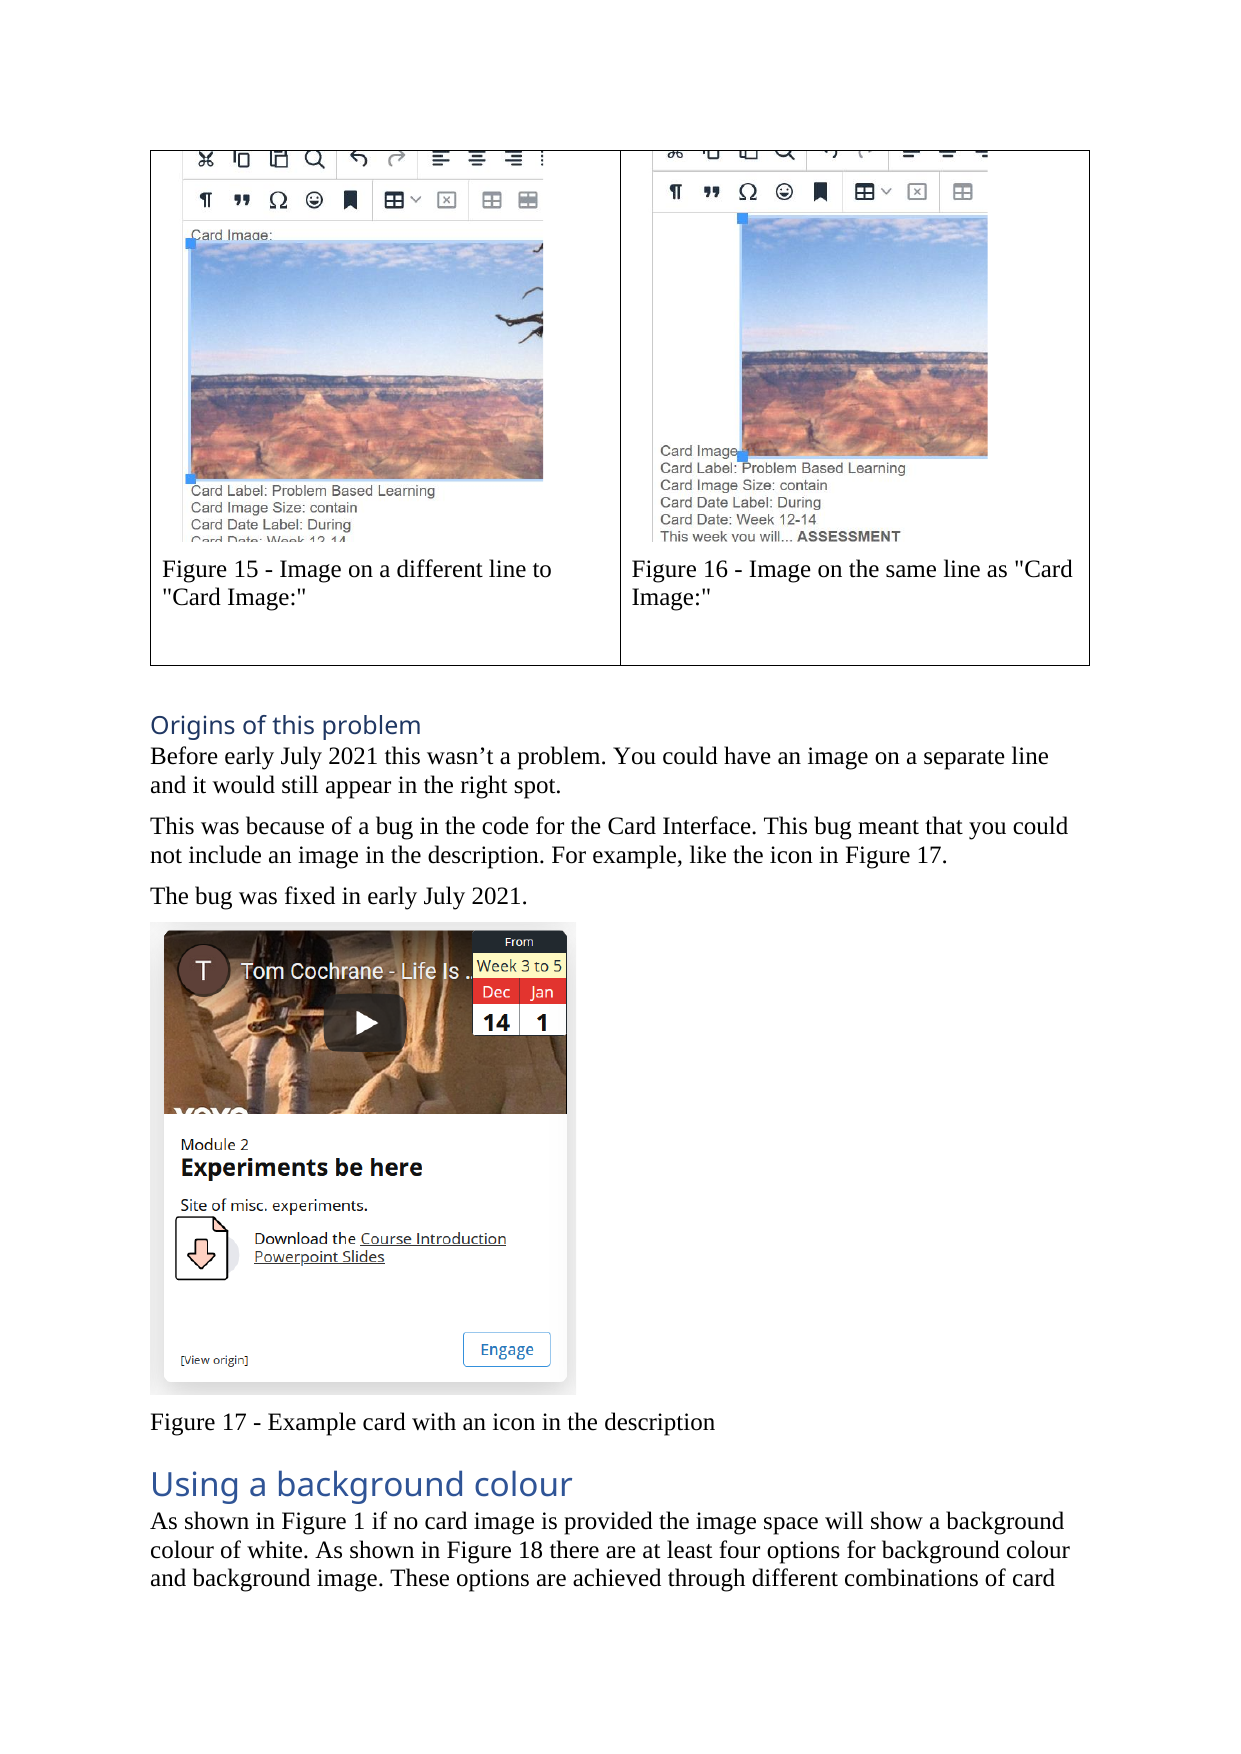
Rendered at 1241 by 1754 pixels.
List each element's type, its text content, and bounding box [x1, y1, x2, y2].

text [150, 1506, 1090, 1592]
picture [150, 922, 577, 1395]
picture [631, 151, 988, 542]
text Before early July 2021 this wasn’t a problem. You could have an image on a separate line and it would still appear in the right spot. [150, 741, 1090, 799]
subtitle Using a background colour [150, 1461, 1090, 1506]
text The bug was fixed in early July 2021. [150, 881, 1090, 910]
text Figure 17 - Example card with an icon in the description [150, 1407, 1090, 1436]
picture [161, 151, 544, 542]
text This was because of a bug in the code for the Card Interface. This bug meant that you could not include an image in the description. For example, like the icon in Figure 17. [150, 811, 1090, 869]
subtitle Origins of this problem [150, 707, 1090, 741]
table_header Figure 15 - Image on a different line to "Card Image:" [151, 151, 620, 665]
table_header Figure 16 - Image on the same line as "Card Image:" [621, 151, 1089, 665]
